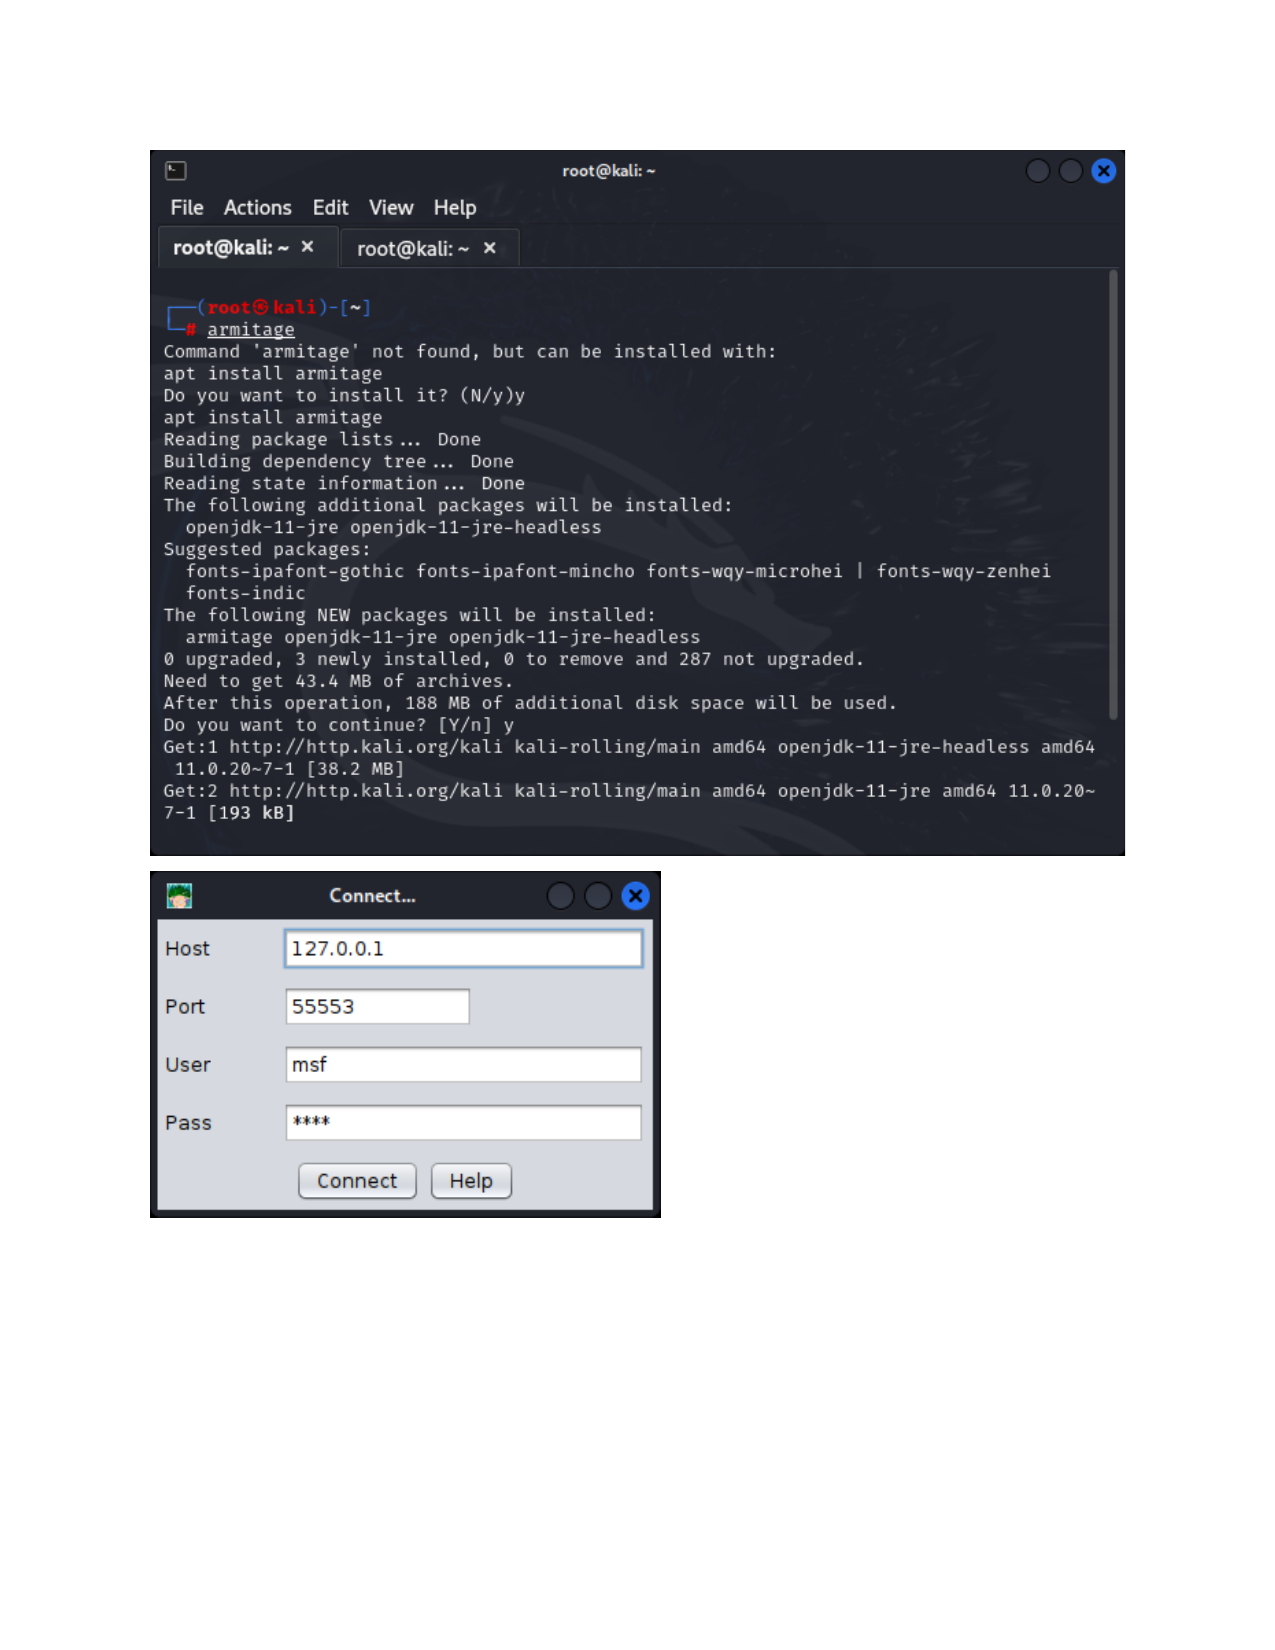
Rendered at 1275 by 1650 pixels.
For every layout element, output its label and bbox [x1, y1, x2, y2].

picture [150, 150, 1125, 856]
picture [150, 871, 661, 1218]
